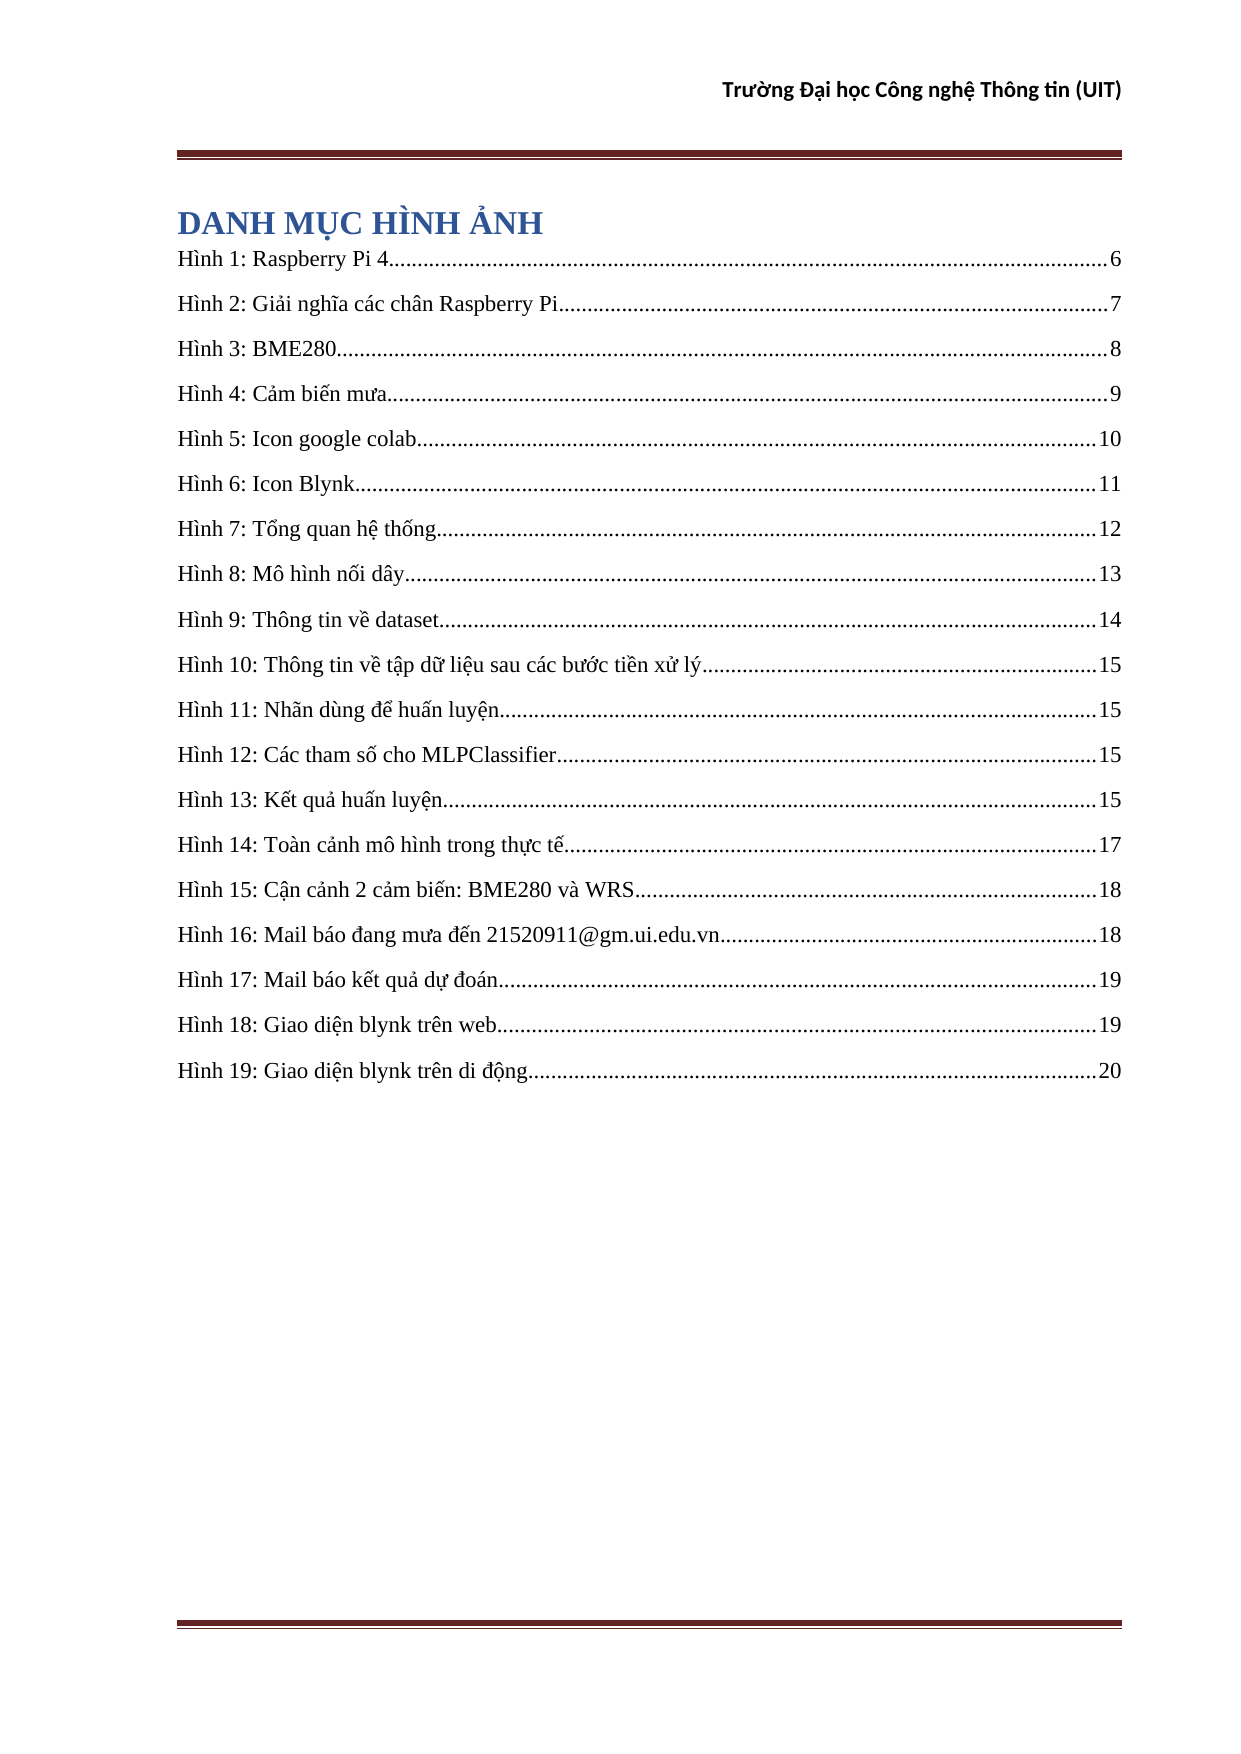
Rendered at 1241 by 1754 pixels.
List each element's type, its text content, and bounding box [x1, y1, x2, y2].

text Hình 12: Các tham số cho MLPClassifier 15 [177, 741, 1122, 767]
text Hình 14: Toàn cảnh mô hình trong thực tế 17 [177, 831, 1122, 857]
text Hình 1: Raspberry Pi 4 6 [177, 245, 1122, 271]
text Hình 9: Thông tin về dataset 14 [177, 606, 1122, 632]
text Hình 15: Cận cảnh 2 cảm biến: BME280 và WRS 18 [177, 876, 1122, 903]
text Hình 13: Kết quả huấn luyện 15 [177, 786, 1122, 812]
text Hình 6: Icon Blynk 11 [177, 470, 1122, 497]
subtitle DANH MỤC HÌNH ẢNH [177, 203, 1122, 242]
text Hình 19: Giao diện blynk trên di động 20 [177, 1057, 1122, 1083]
text Hình 4: Cảm biến mưa 9 [177, 380, 1122, 406]
text Hình 18: Giao diện blynk trên web 19 [177, 1012, 1122, 1038]
text Hình 3: BME280 8 [177, 335, 1122, 361]
text Hình 7: Tổng quan hệ thống 12 [177, 515, 1122, 542]
text Hình 5: Icon google colab 10 [177, 425, 1122, 452]
text Hình 2: Giải nghĩa các chân Raspberry Pi 7 [177, 290, 1122, 316]
text Hình 11: Nhãn dùng để huấn luyện 15 [177, 696, 1122, 722]
text Hình 17: Mail báo kết quả dự đoán 19 [177, 966, 1122, 993]
text Hình 16: Mail báo đang mưa đến 21520911@gm.ui.edu.vn 18 [177, 921, 1122, 948]
text Hình 8: Mô hình nối dây 13 [177, 561, 1122, 587]
text Hình 10: Thông tin về tập dữ liệu sau các bước tiền xử lý 15 [177, 651, 1122, 677]
